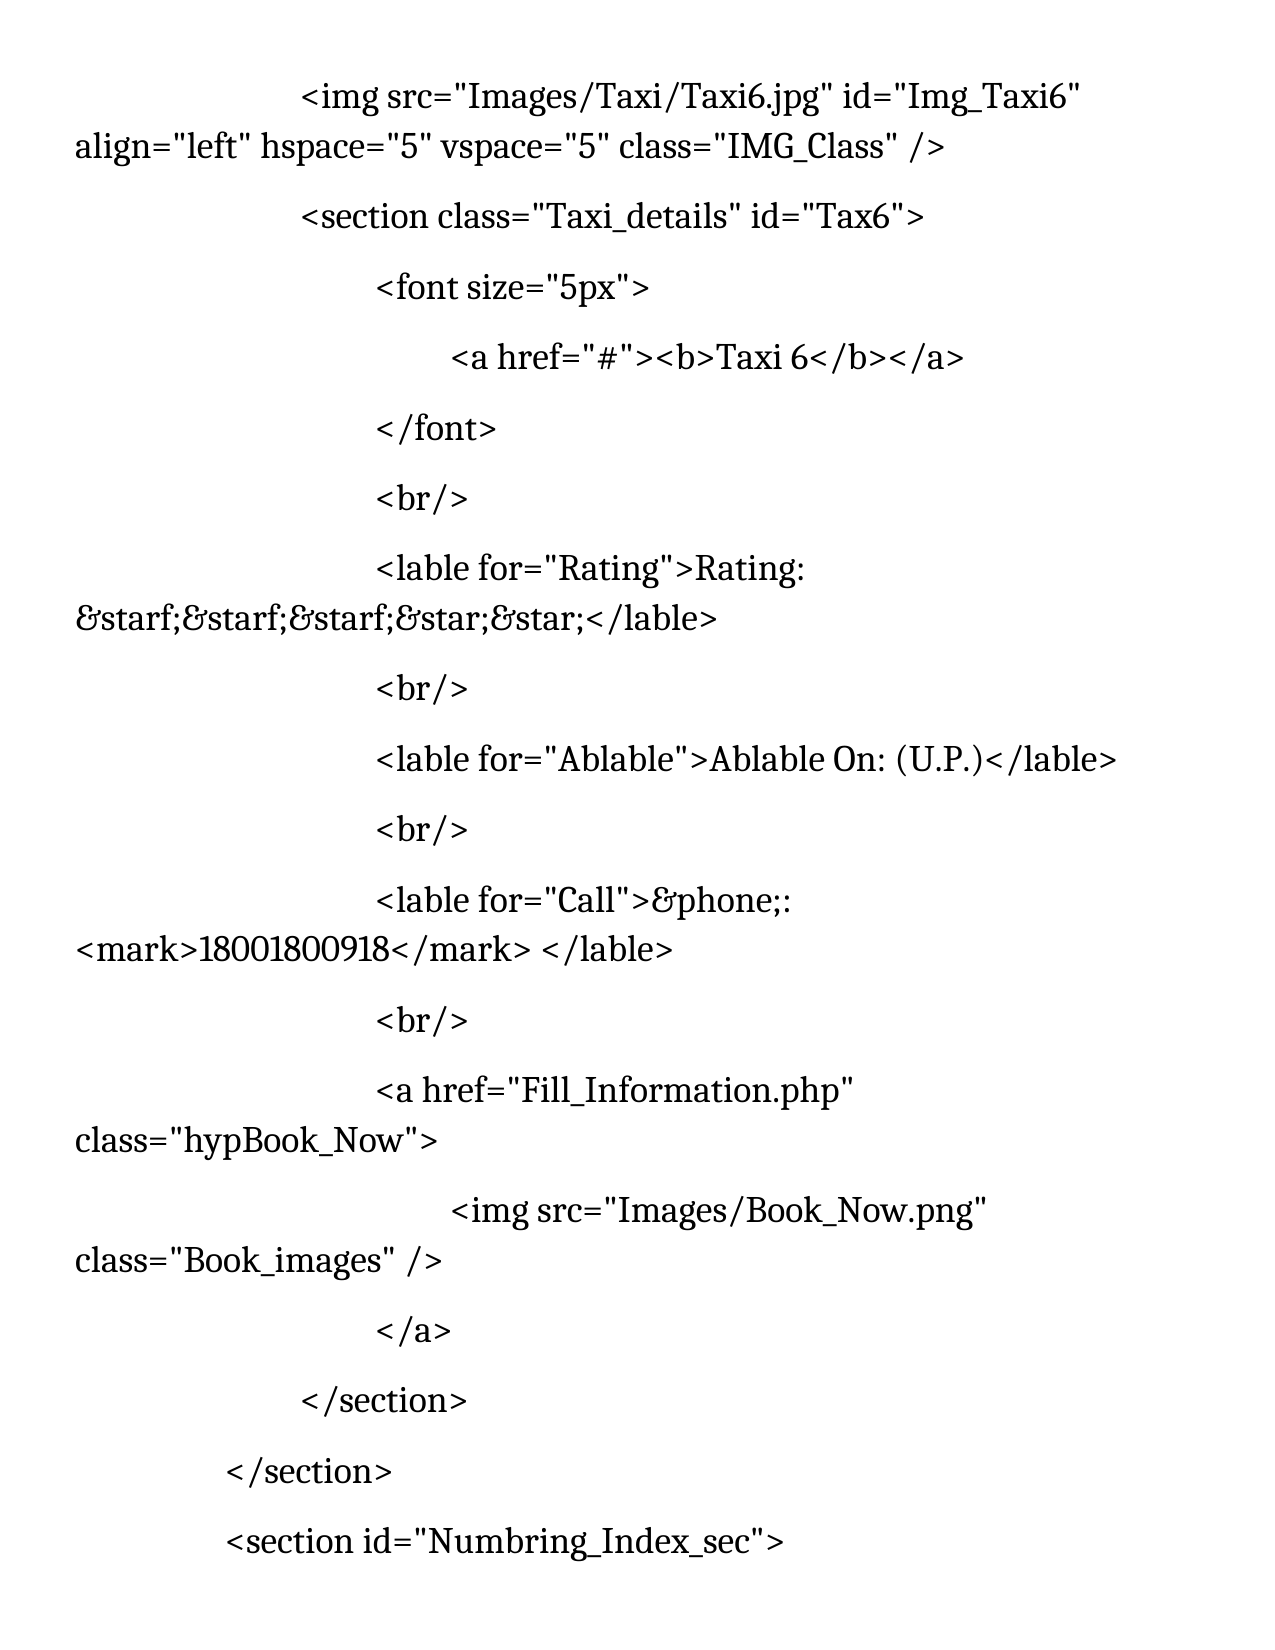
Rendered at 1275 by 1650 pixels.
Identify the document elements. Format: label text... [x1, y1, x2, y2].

text </a> [75, 1309, 1200, 1352]
text </font> [75, 406, 1200, 449]
text <a href="Fill_Information.php" class="hypBook_Now"> [75, 1069, 1200, 1161]
text <lable for="Ablable">Ablable On: (U.P.)</lable> [75, 737, 1200, 781]
text <br/> [75, 998, 1200, 1041]
text <a href="#"><b>Taxi 6</b></a> [75, 336, 1200, 379]
text <lable for="Rating">Rating: &starf;&starf;&starf;&star;&star;</lable> [75, 547, 1200, 640]
text <lable for="Call">&phone;: <mark>18001800918</mark> </lable> [75, 878, 1200, 971]
text <br/> [75, 667, 1200, 710]
text <font size="5px"> [75, 265, 1200, 308]
text </section> [75, 1379, 1200, 1422]
text <img src="Images/Book_Now.png" class="Book_images" /> [75, 1189, 1200, 1281]
text <br/> [75, 477, 1200, 520]
text <section class="Taxi_details" id="Tax6"> [75, 195, 1200, 238]
text <br/> [75, 808, 1200, 851]
text <img src="Images/Taxi/Taxi6.jpg" id="Img_Taxi6" align="left" hspace="5" vspace="5" class="IMG_Class" /> [75, 75, 1200, 168]
text </section> [75, 1449, 1200, 1493]
text <section id="Numbring_Index_sec"> [75, 1520, 1200, 1563]
